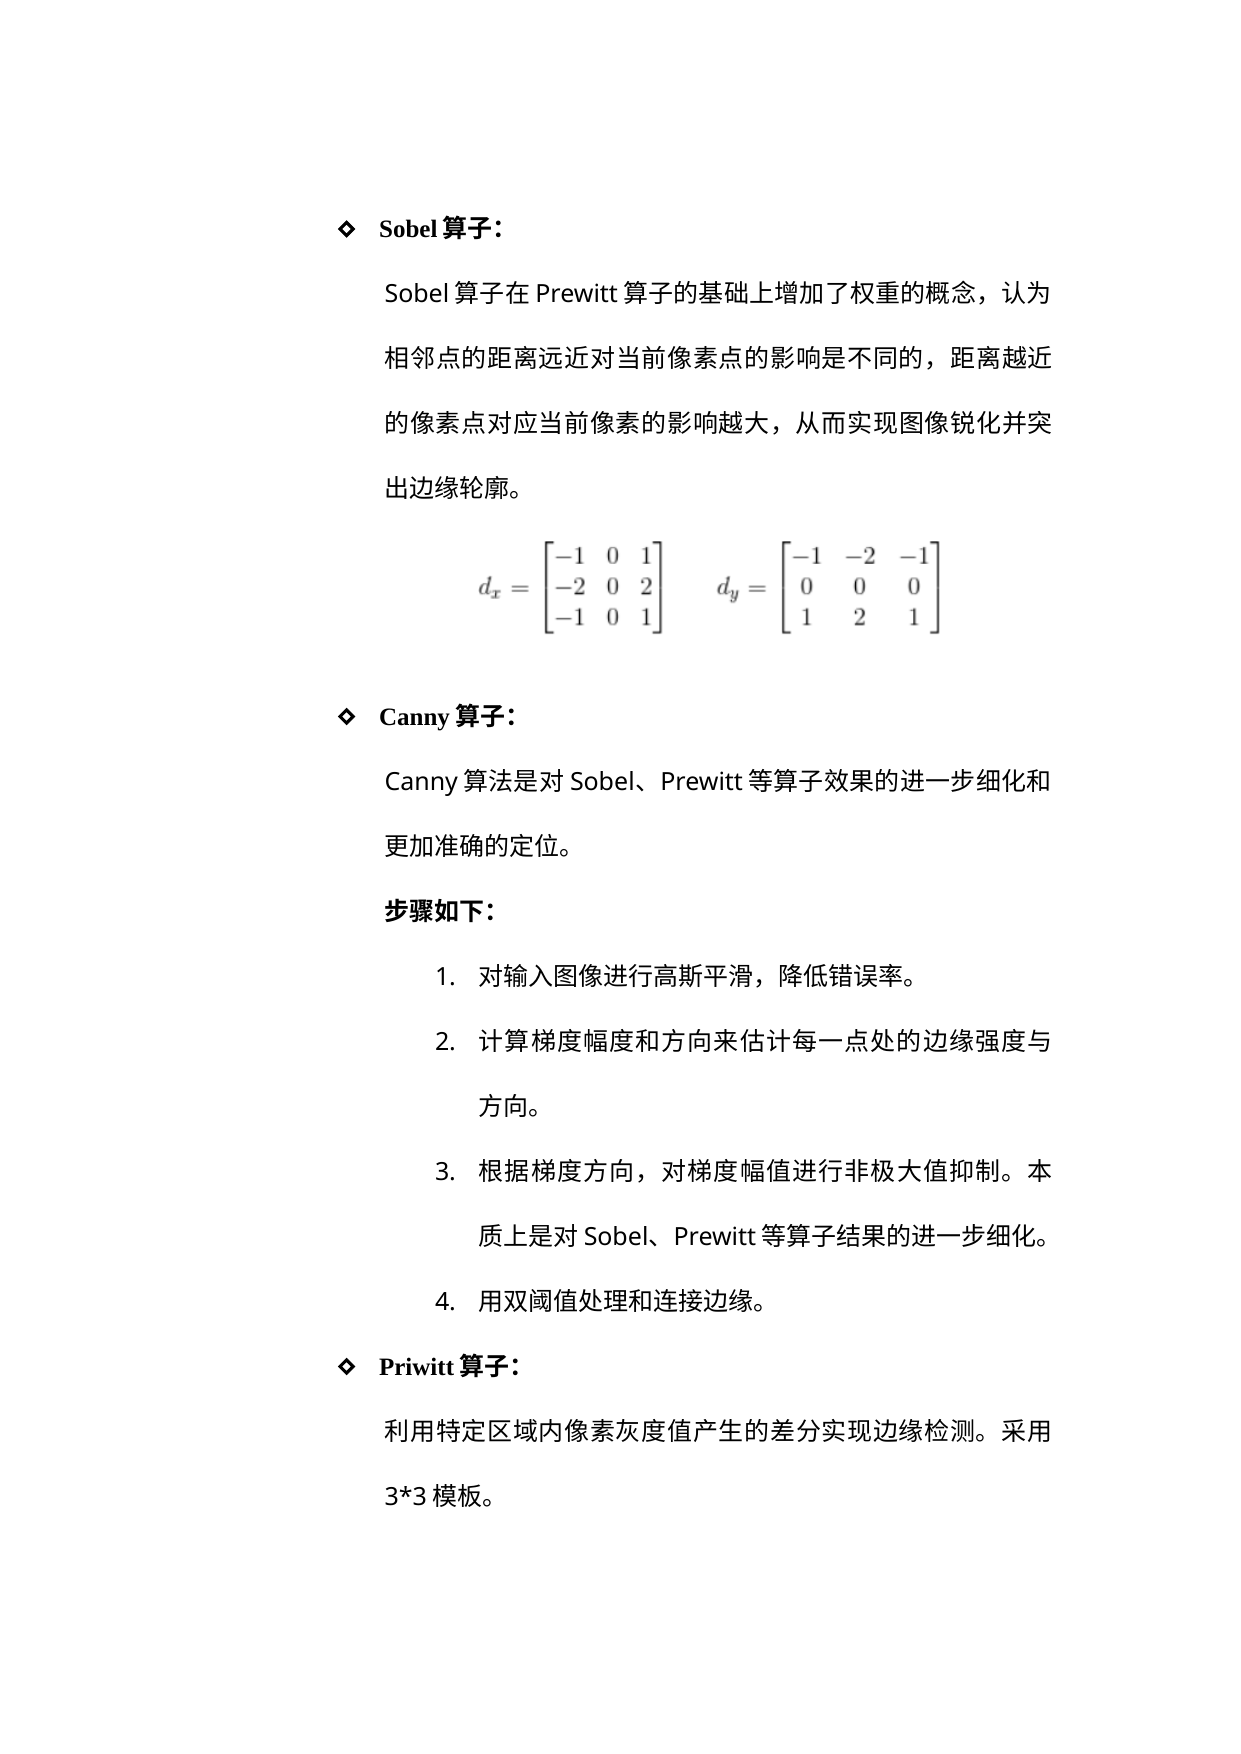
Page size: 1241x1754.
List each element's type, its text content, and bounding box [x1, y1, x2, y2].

list 根据梯度方向，对梯度幅值进行非极大值抑制。本质上是对Sobel、Prewitt等算子结果的进一步细化。 [435, 1137, 1053, 1267]
list 用双阈值处理和连接边缘。 [435, 1267, 1053, 1332]
list Priwitt算子： [335, 1332, 1053, 1397]
list Canny算法是对Sobel、Prewitt等算子效果的进一步细化和更加准确的定位。 [384, 747, 1053, 877]
list 利用特定区域内像素灰度值产生的差分实现边缘检测。采用3*3模板。 [384, 1397, 1053, 1527]
list Canny算子： [335, 682, 1053, 747]
list Sobel算子在Prewitt算子的基础上增加了权重的概念，认为相邻点的距离远近对当前像素点的影响是不同的，距离越近的像素点对应当前像素的影响越大，从而实现图像锐化并突出边缘轮廓。 [384, 259, 1053, 519]
list 步骤如下： [384, 877, 1053, 942]
list Sobel算子： [335, 194, 1053, 259]
picture [456, 519, 959, 646]
list 计算梯度幅度和方向来估计每一点处的边缘强度与方向。 [435, 1007, 1053, 1137]
list 对输入图像进行高斯平滑，降低错误率。 [435, 942, 1053, 1007]
